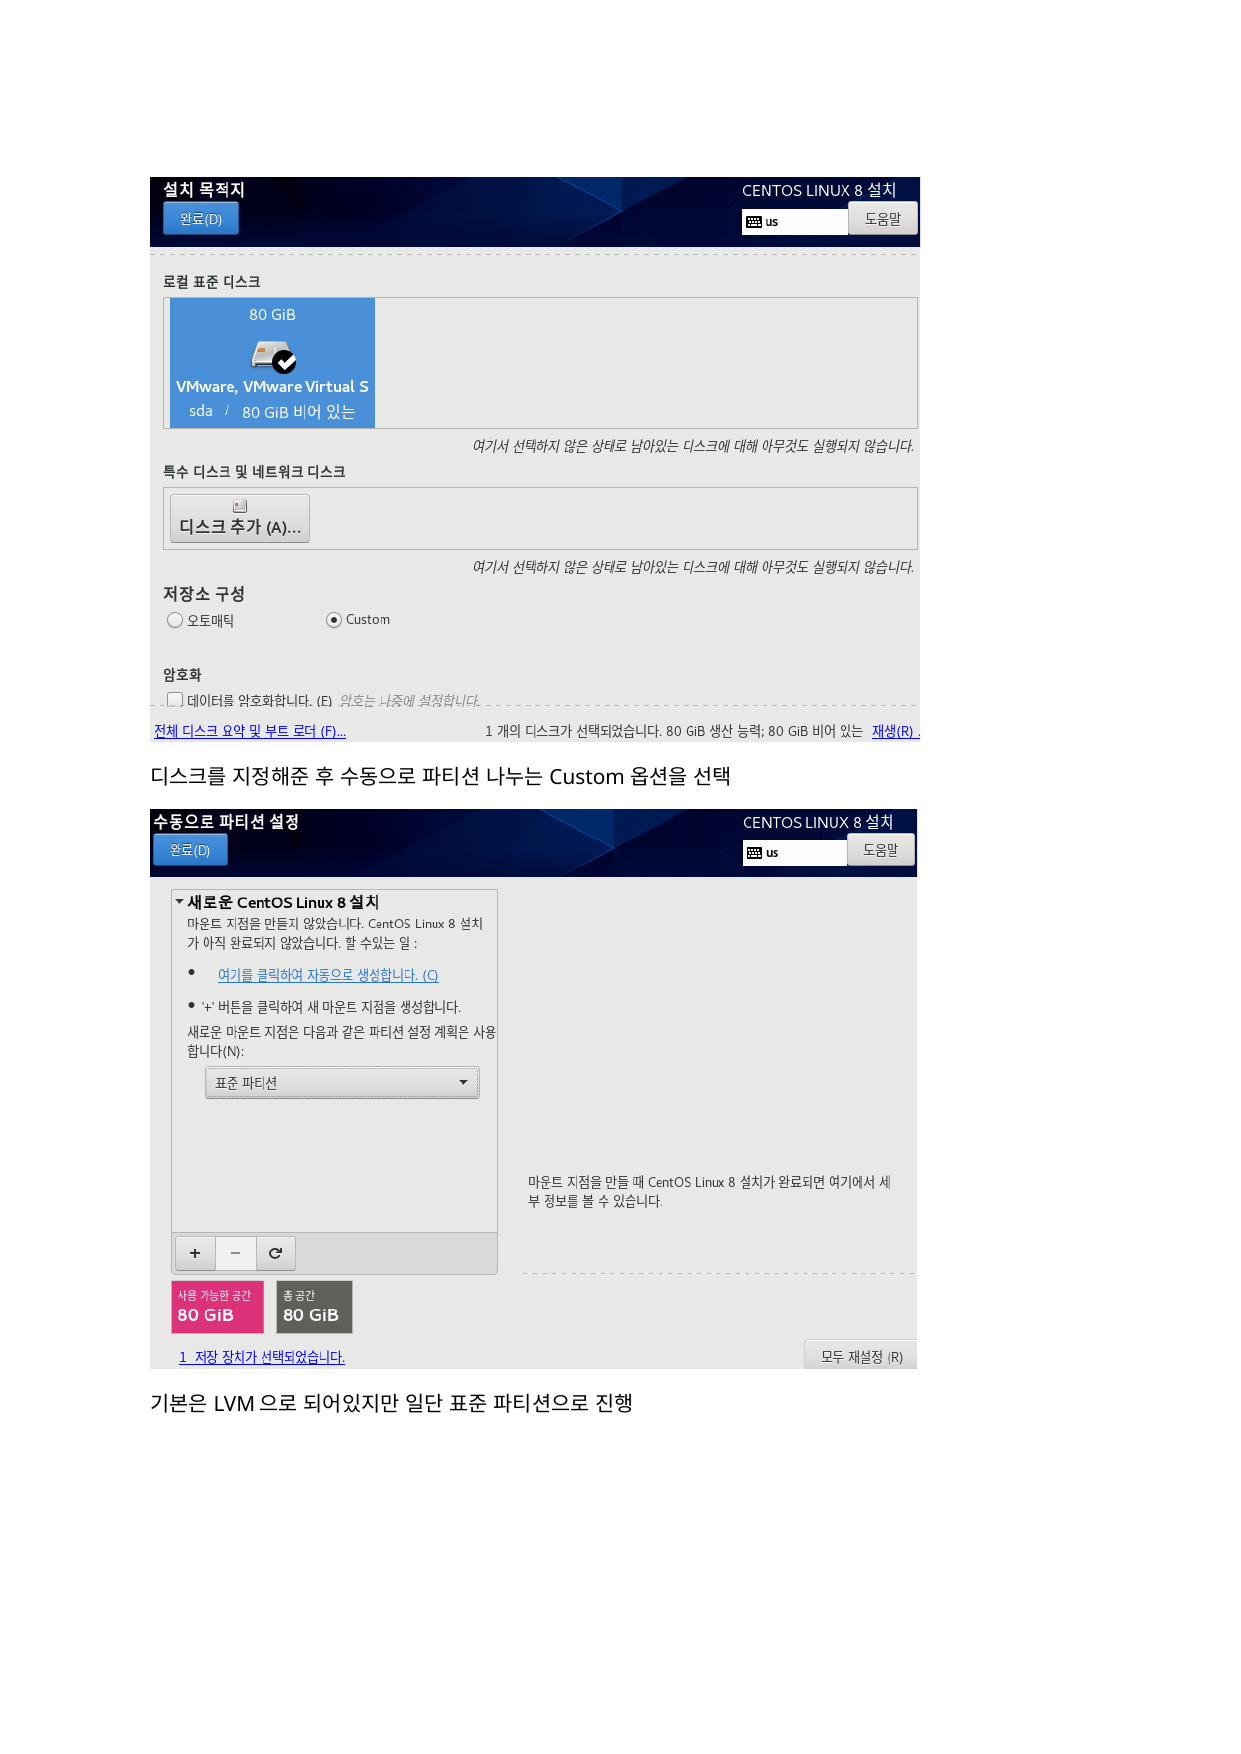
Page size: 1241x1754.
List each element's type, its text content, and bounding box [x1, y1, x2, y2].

text 기본은 LVM으로 되어있지만 일단 표준 파티션으로 진행 [150, 1387, 1090, 1417]
picture [150, 177, 921, 742]
text 디스크를 지정해준 후 수동으로 파티션 나누는 Custom 옵션을 선택 [150, 760, 1090, 791]
picture [150, 809, 918, 1369]
